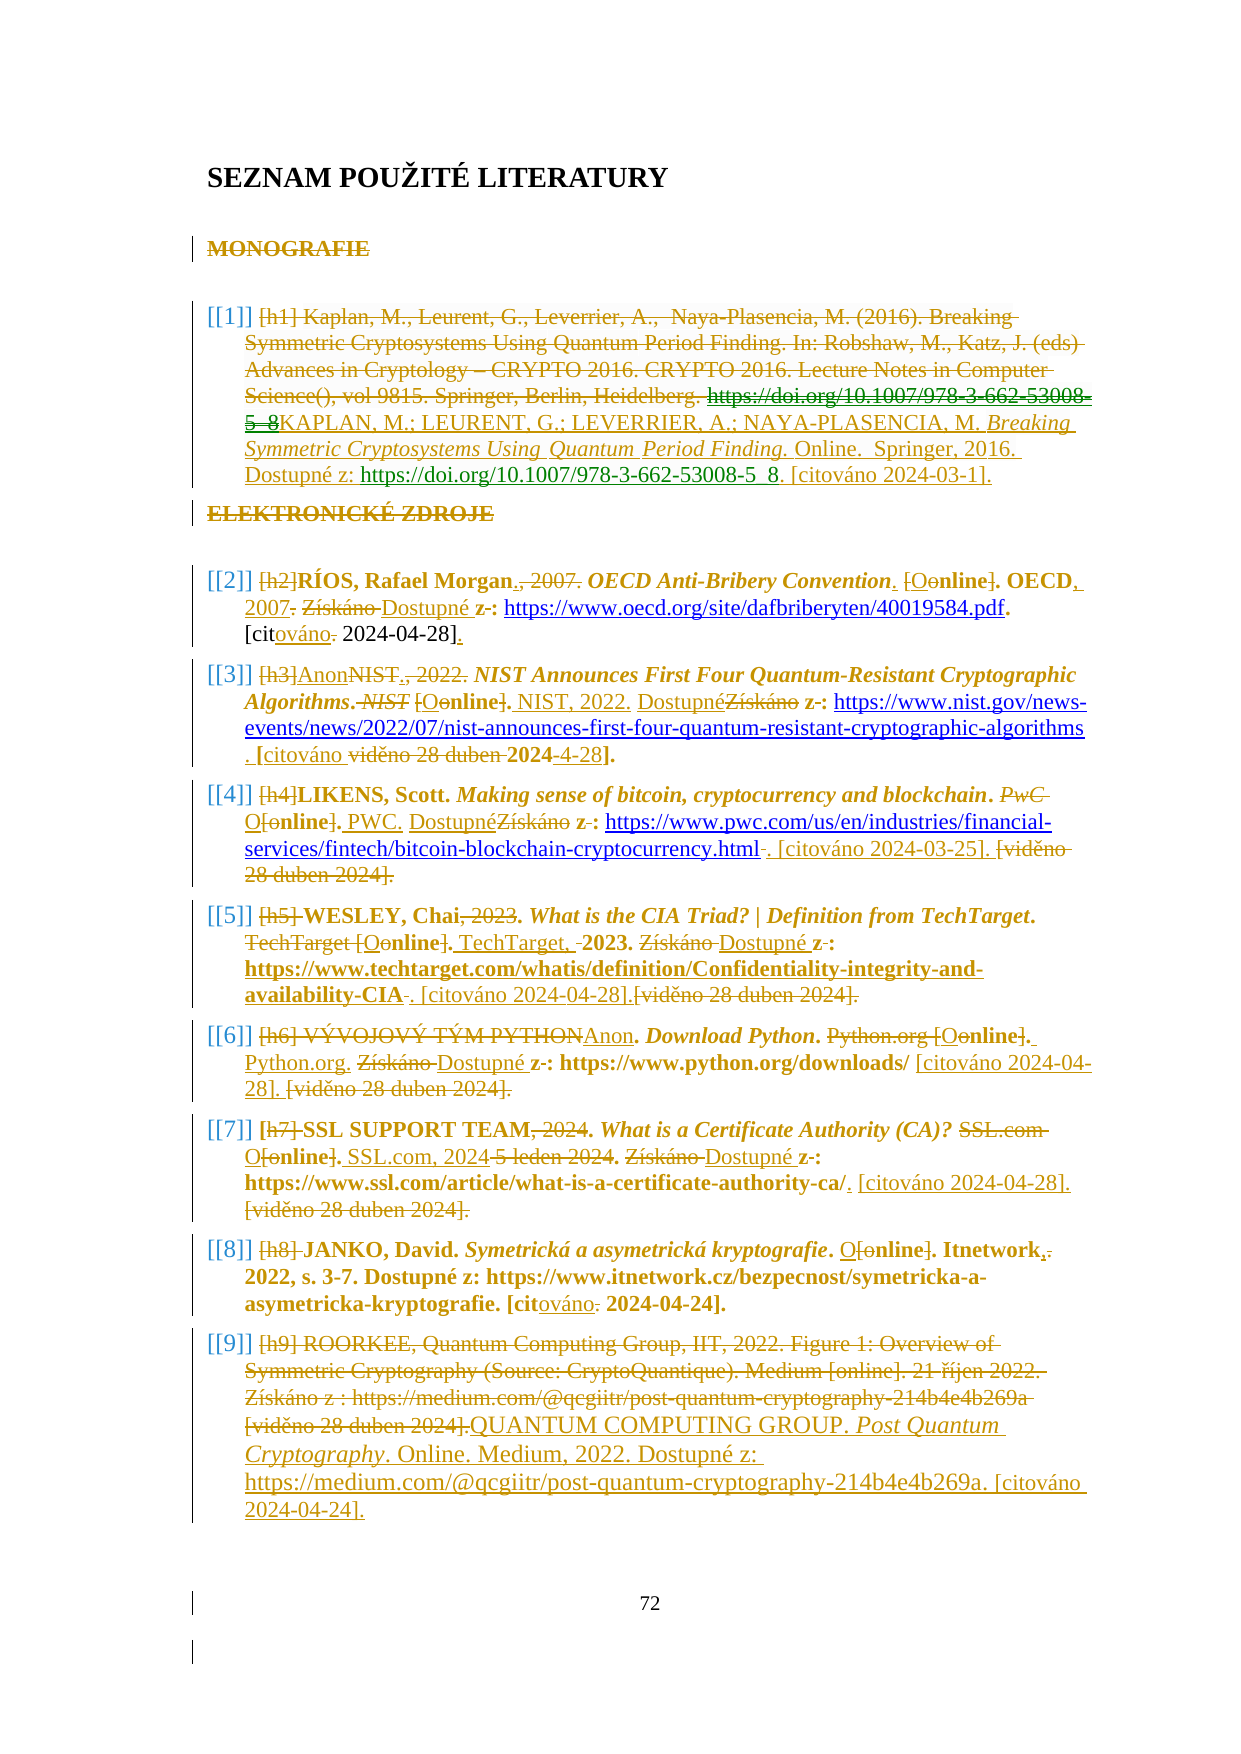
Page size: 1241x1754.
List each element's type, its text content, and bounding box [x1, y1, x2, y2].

text WESLEY, Chai. What is the CIA Triad? | Definition from TechTarget. nline.2023. z: https://www.techtarget.com/whatis/definition/Confidentiality-integrity-and-availability-CIA [207, 900, 1092, 1008]
text NIST Announces First Four Quantum-Resistant Cryptographic Algorithms. nline. z: https://www.nist.gov/news-events/news/2022/07/nist-announces-first-four-quantum-resistant-cryptographic-algorithms[2024]. [207, 659, 1092, 767]
text [SSL SUPPORT TEAM. What is a Certificate Authority (CA)? nline.. z: https://www.ssl.com/article/what-is-a-certificate-authority-ca/ [207, 1114, 1092, 1222]
text RÍOS, Rafael Morgan OECD Anti-Bribery Convention nline. OECD z: https://www.oecd.org/site/dafbriberyten/40019584.pdf. [cit 2024-04-28] [207, 565, 1092, 647]
text . Download Python. nline. z: https://www.python.org/downloads/ [207, 1020, 1092, 1102]
text LIKENS, Scott. Making sense of bitcoin, cryptocurrency and blockchain. nline. z: https://www.pwc.com/us/en/industries/financial-services/fintech/bitcoin-blockchain-cryptocurrency.html [207, 779, 1092, 887]
subtitle SEZNAM POUŽITÉ LITERATURY [207, 160, 1092, 194]
text JANKO, David. Symetrická a asymetrická kryptografie. nline. Itnetwork 2022, s. 3-7. Dostupné z: https://www.itnetwork.cz/bezpecnost/symetricka-a-asymetricka-kryptografie. [cit 2024-04-24]. [207, 1234, 1092, 1316]
